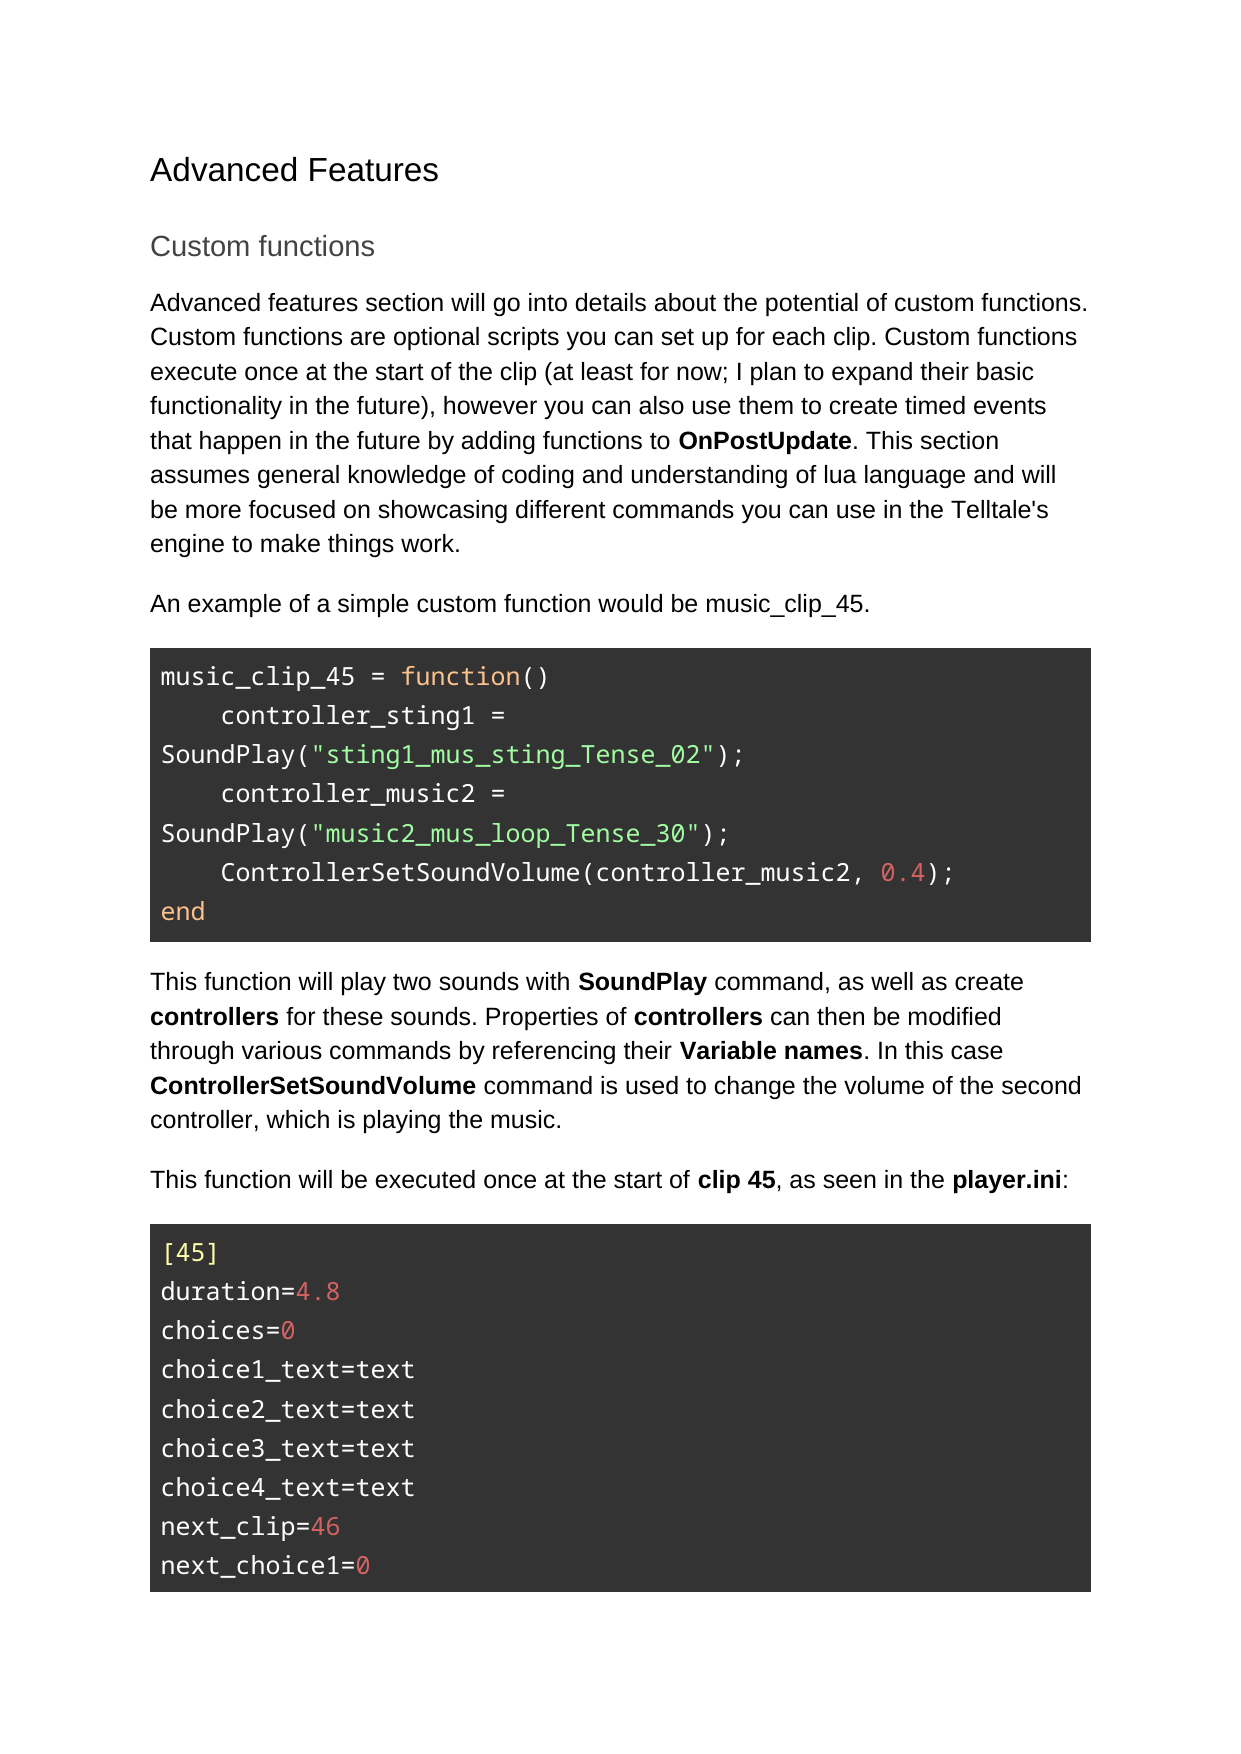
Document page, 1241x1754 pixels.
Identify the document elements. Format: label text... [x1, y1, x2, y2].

subtitle Custom functions [150, 229, 1090, 263]
subtitle Advanced Features [150, 150, 1090, 188]
text An example of a simple custom function would be music_clip_45. [150, 589, 1090, 617]
text Advanced features section will go into details about the potential of custom functions. Custom functions are optional scripts you can set up for each clip. Custom functions execute once at the start of the clip (at least for now; I plan to expand their basic functionality in the future), however you can also use them to create timed events that happen in the future by adding functions to OnPostUpdate. This section assumes general knowledge of coding and understanding of lua language and will be more focused on showcasing different commands you can use in the Telltale's engine to make things work. [150, 288, 1090, 558]
table_header music_clip_45 = function() controller_sting1 = SoundPlay("sting1_mus_sting_Tense_02"); controller_music2 = SoundPlay("music2_mus_loop_Tense_30"); ControllerSetSoundVolume(controller_music2, 0.4); end [150, 648, 1091, 942]
text This function will be executed once at the start of clip 45, as seen in the player.ini: [150, 1165, 1090, 1193]
text This function will play two sounds with SoundPlay command, as well as create controllers for these sounds. Properties of controllers can then be modified through various commands by referencing their Variable names. In this case ControllerSetSoundVolume command is used to change the volume of the second controller, which is playing the music. [150, 967, 1090, 1134]
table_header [150, 1224, 1091, 1592]
